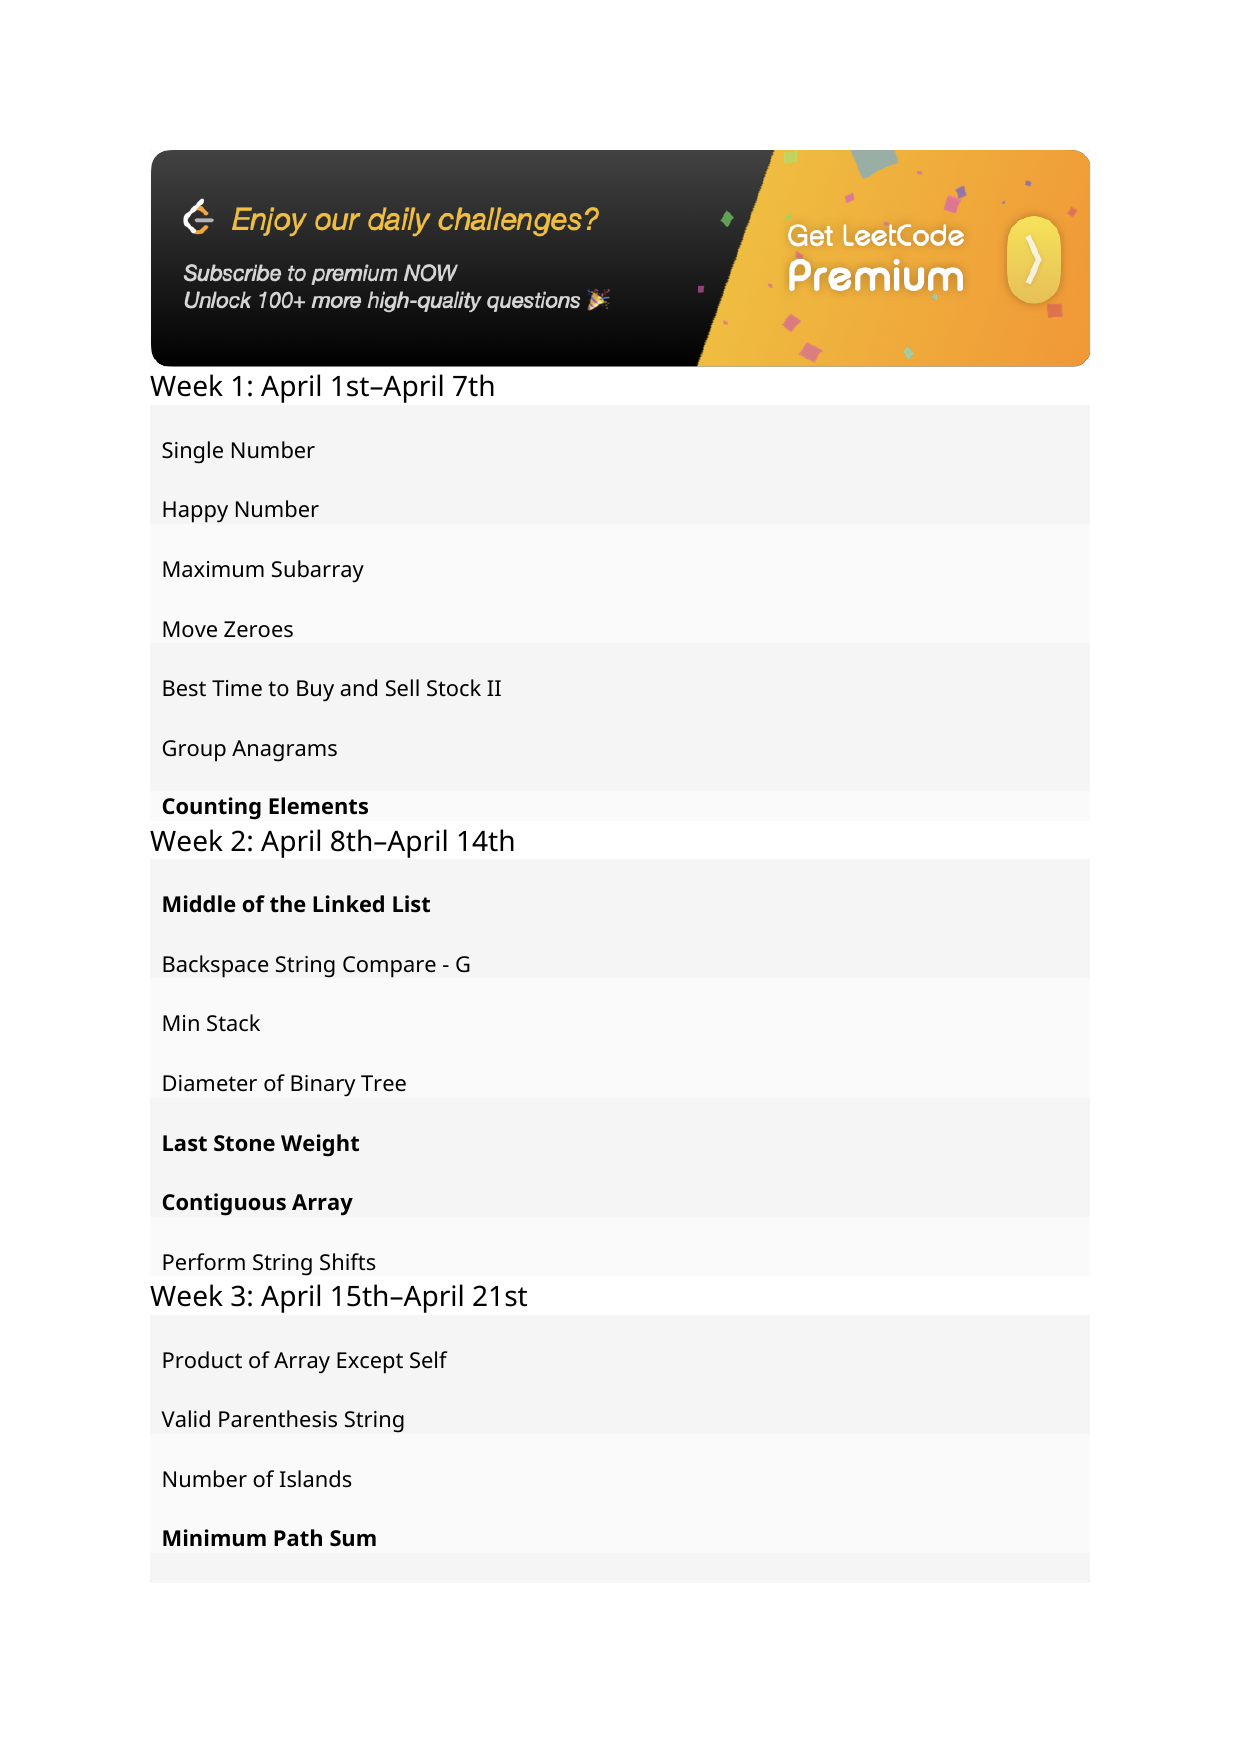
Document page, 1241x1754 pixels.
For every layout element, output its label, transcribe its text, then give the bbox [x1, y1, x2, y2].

picture [150, 150, 1091, 367]
text Move Zeroes [150, 613, 1090, 643]
text Counting Elements [150, 791, 1090, 821]
text Middle of the Linked List [150, 889, 1090, 919]
text Minimum Path Sum [150, 1523, 1090, 1553]
text Maximum Subarray [150, 554, 1090, 584]
text Diameter of Binary Tree [150, 1068, 1090, 1098]
text Best Time to Buy and Sell Stock II [150, 673, 1090, 703]
text Single Number [150, 435, 1090, 464]
text Happy Number [150, 494, 1090, 524]
text Group Anagrams [150, 733, 1090, 791]
text Last Stone Weight [150, 1127, 1090, 1157]
text Backspace String Compare - G [150, 949, 1090, 978]
text Min Stack [150, 1008, 1090, 1038]
text Week 1: April 1st–April 7th [150, 367, 1090, 405]
text Contiguous Array [150, 1187, 1090, 1217]
text Valid Parenthesis String [150, 1404, 1090, 1434]
text Perform String Shifts [150, 1247, 1090, 1276]
text Week 2: April 8th–April 14th [150, 821, 1090, 859]
text Week 3: April 15th–April 21st [150, 1276, 1090, 1315]
text Product of Array Except Self [150, 1344, 1090, 1374]
text Number of Islands [150, 1464, 1090, 1493]
